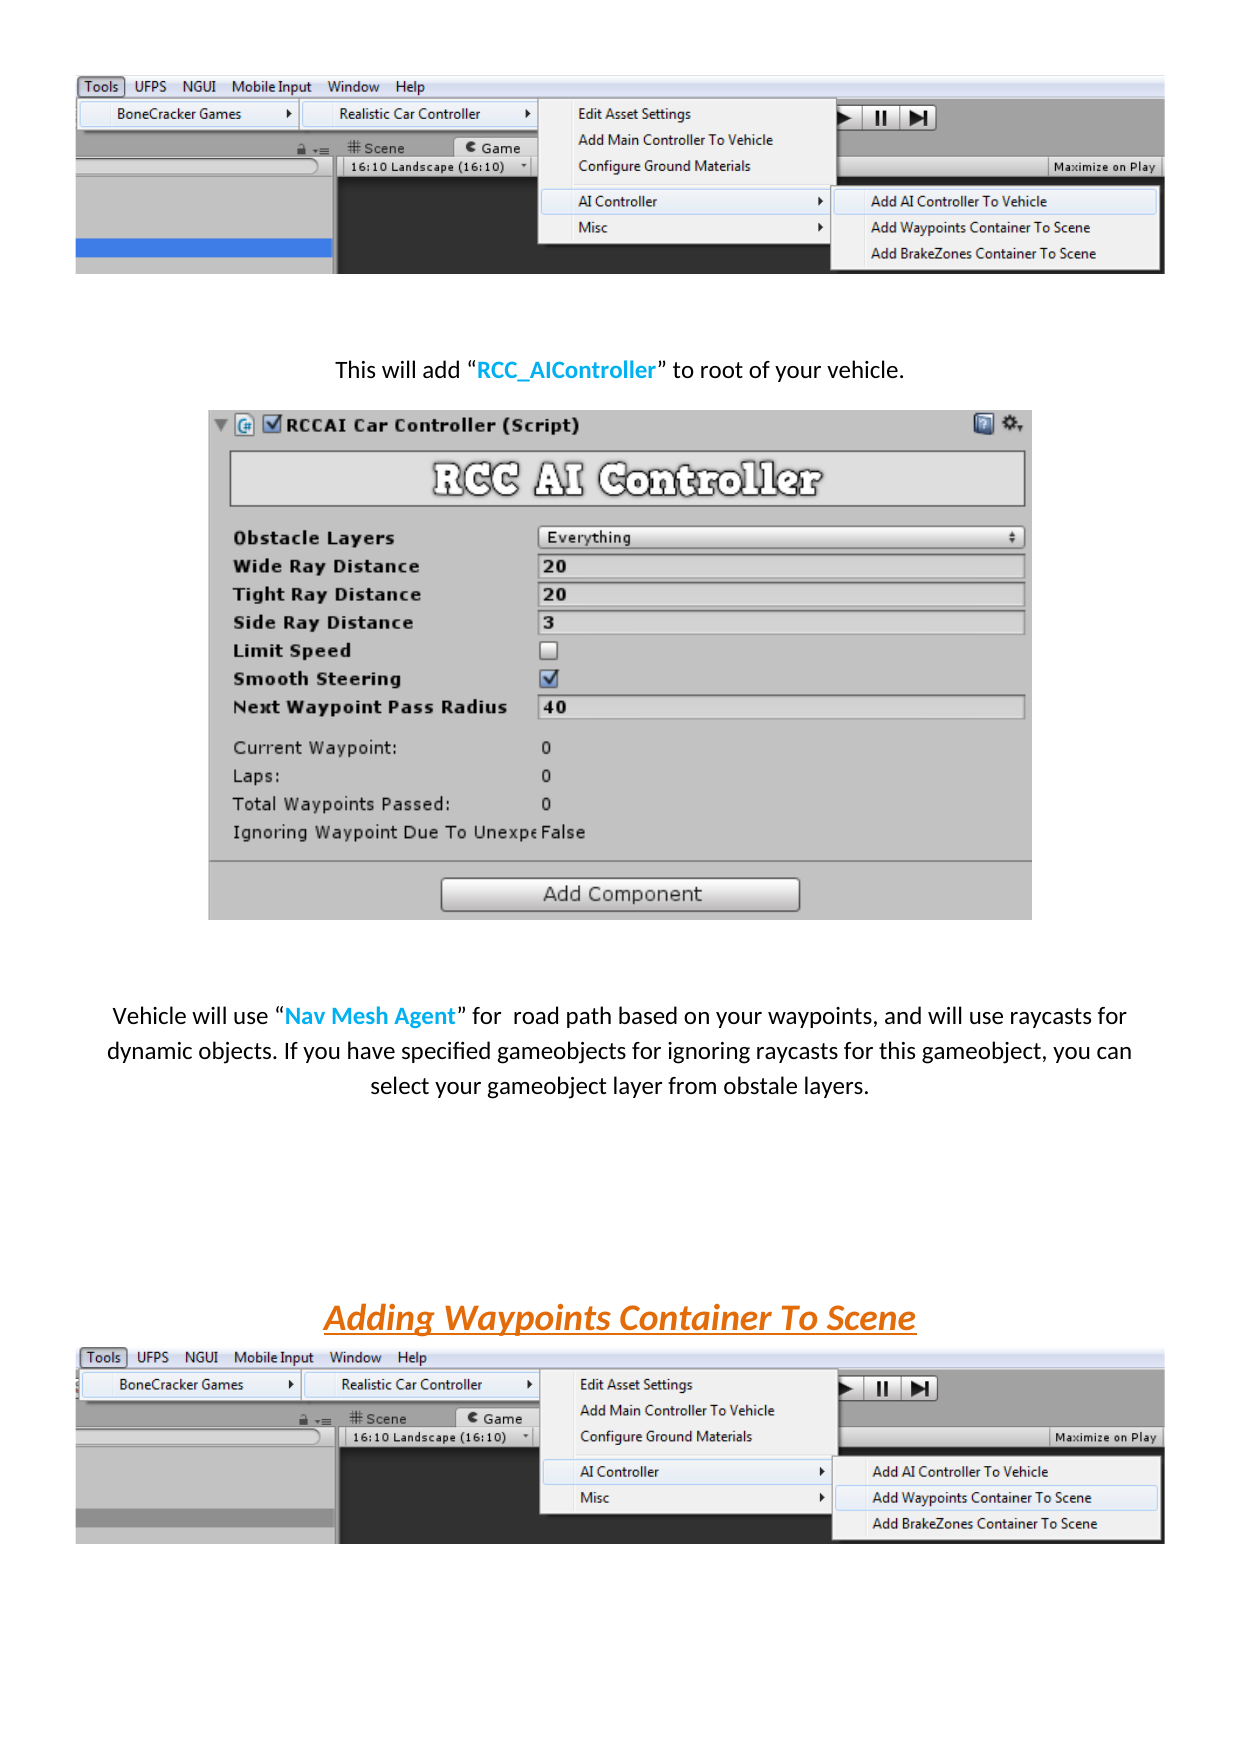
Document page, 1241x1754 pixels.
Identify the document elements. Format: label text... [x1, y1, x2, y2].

picture [75, 75, 1165, 274]
picture [208, 410, 1032, 920]
text This will add “RCC_AIController” to root of your vehicle. [75, 354, 1165, 385]
text Vehicle will use “Nav Mesh Agent” for road path based on your waypoints, and will use raycasts for dynamic objects. If you have specified gameobjects for ignoring raycasts for this gameobject, you can select your gameobject layer from obstale layers. [75, 1000, 1165, 1101]
picture [75, 1346, 1165, 1544]
subtitle Adding Waypoints Container To Scene [75, 1294, 1165, 1339]
